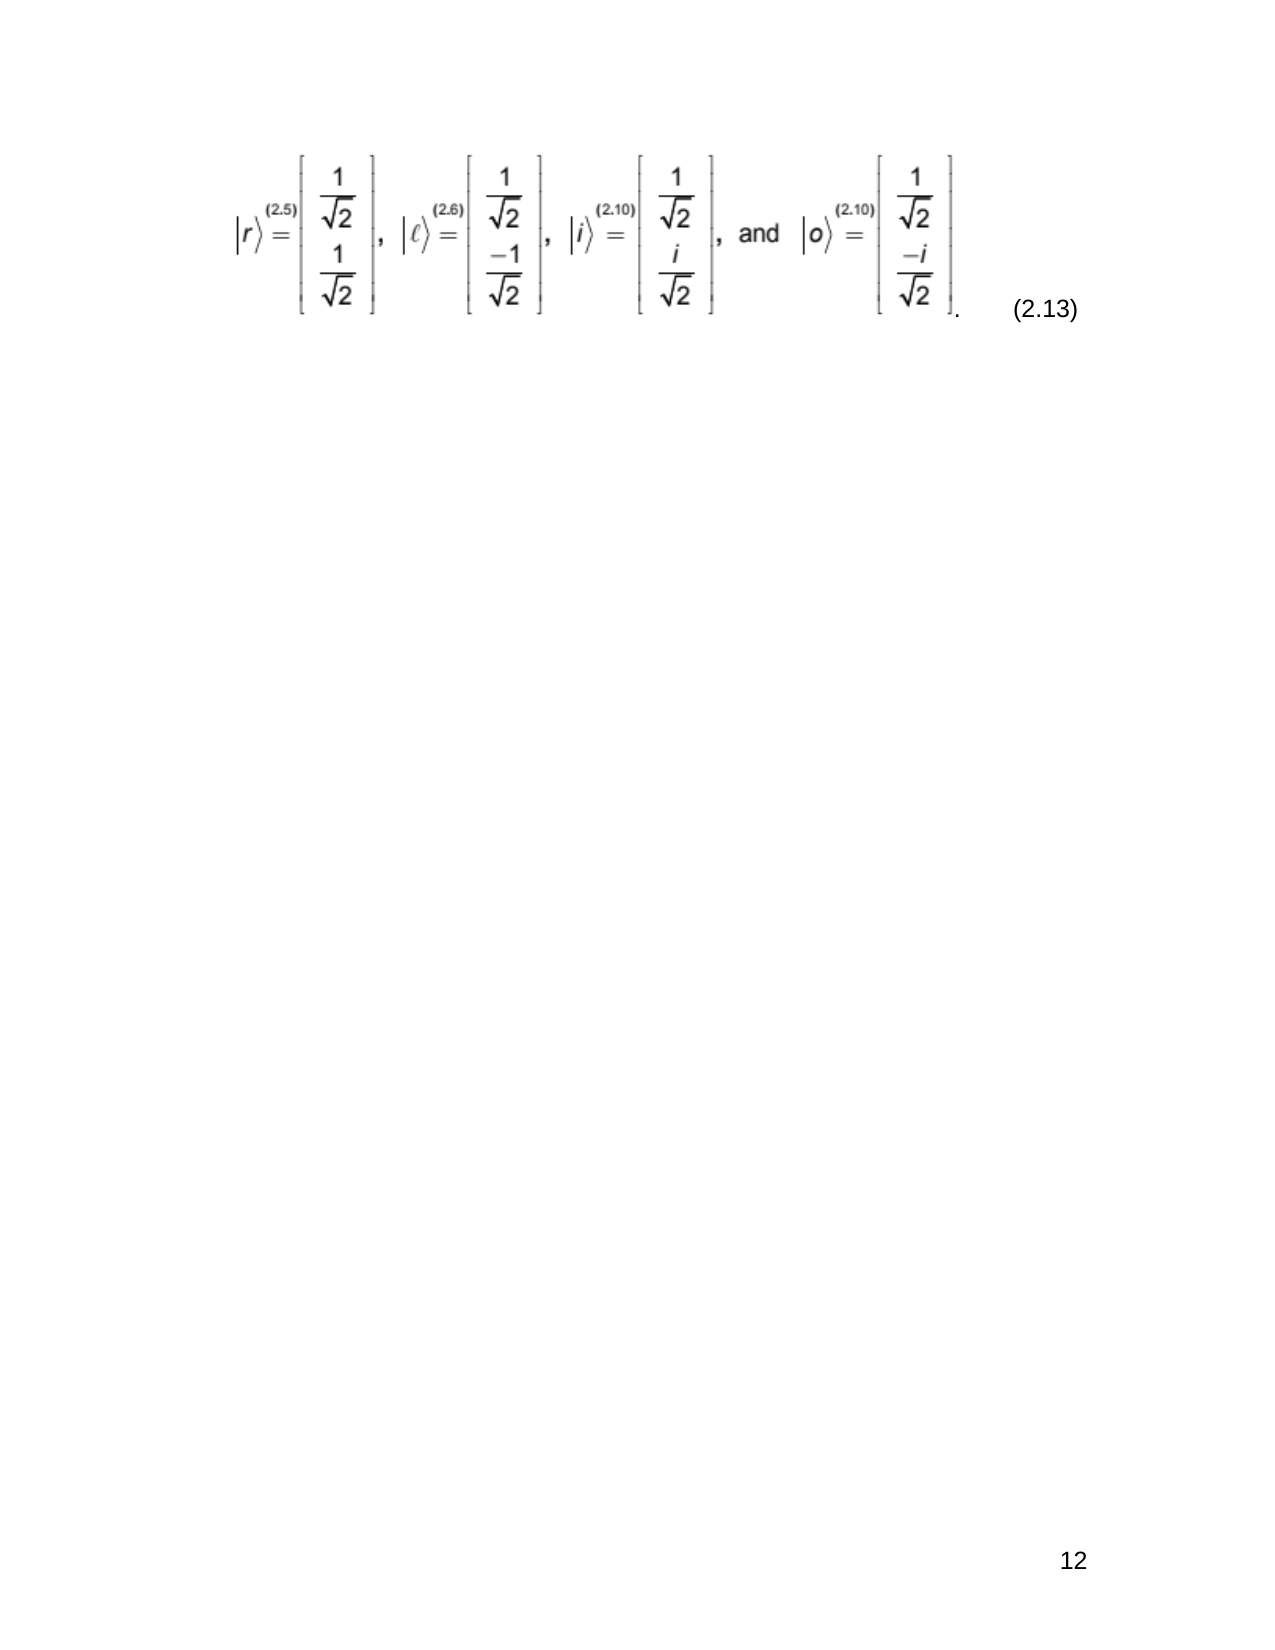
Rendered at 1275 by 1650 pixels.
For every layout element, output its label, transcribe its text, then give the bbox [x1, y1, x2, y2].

text . (2.13) [187, 150, 1087, 323]
